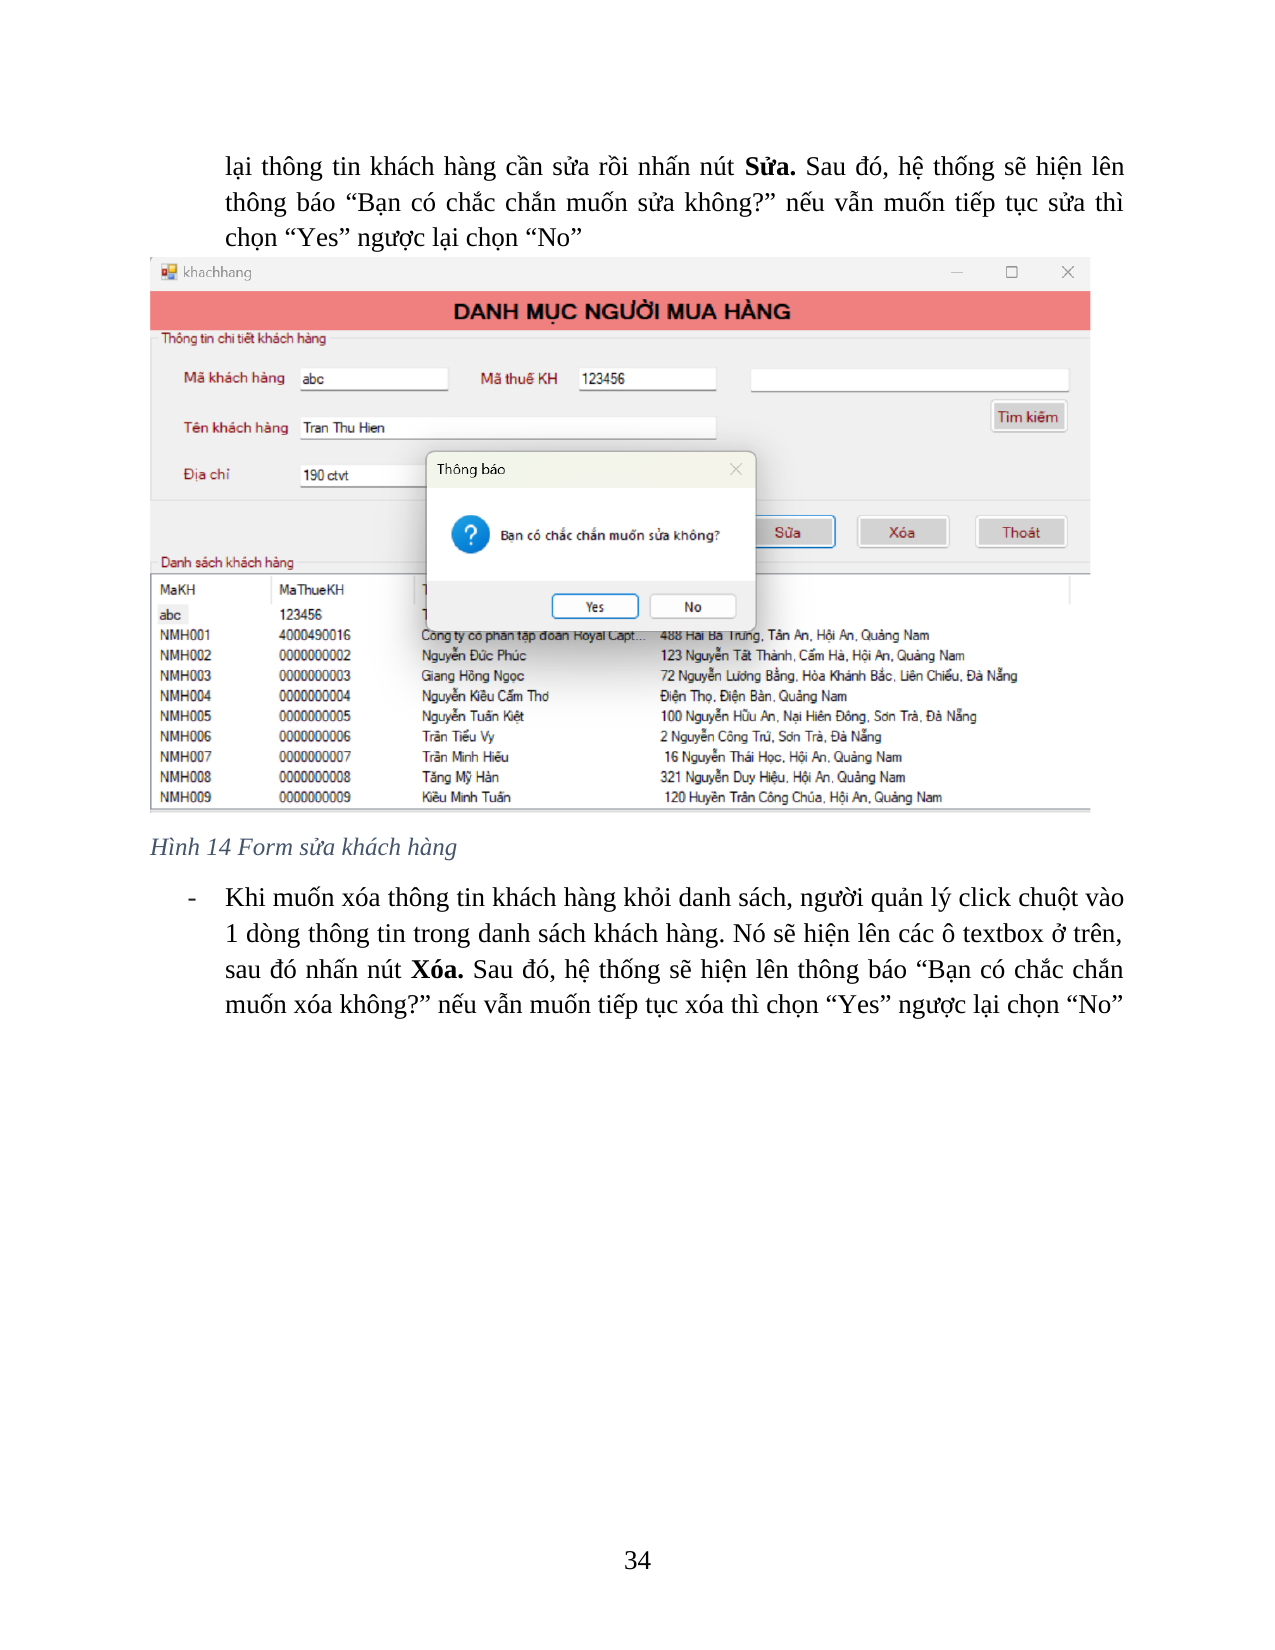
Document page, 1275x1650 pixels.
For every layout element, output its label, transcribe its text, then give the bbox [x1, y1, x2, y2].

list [187, 150, 1125, 253]
text Hình 14 Form sửa khách hàng [150, 832, 1125, 861]
list Khi muốn xóa thông tin khách hàng khỏi danh sách, người quản lý click chuột vào 1 dòng thông tin trong danh sách khách hàng. Nó sẽ hiện lên các ô textbox ở trên, sau đó nhấn nút Xóa. Sau đó, hệ thống sẽ hiện lên thông báo “Bạn có chắc chắn muốn xóa không?” nếu vẫn muốn tiếp tục xóa thì chọn “Yes” ngược lại chọn “No” [187, 881, 1125, 1020]
picture [150, 257, 1091, 813]
